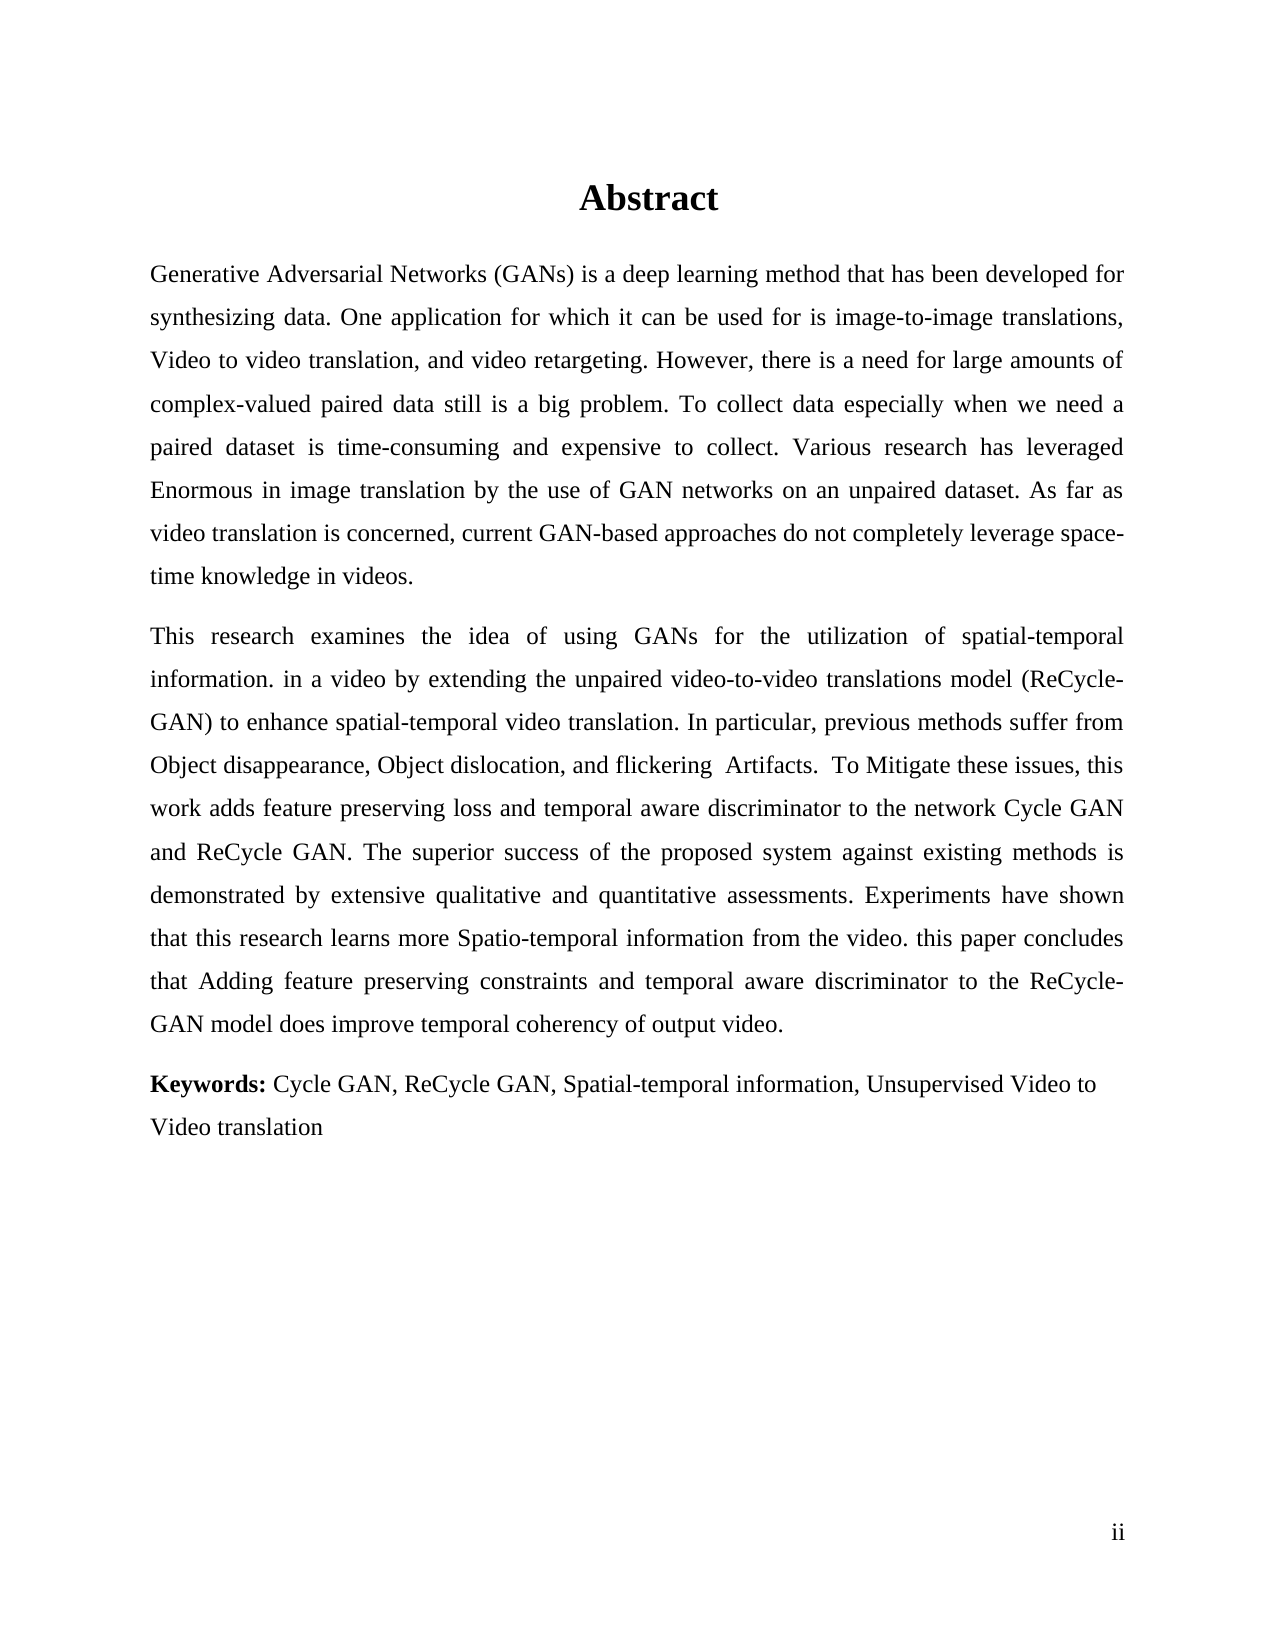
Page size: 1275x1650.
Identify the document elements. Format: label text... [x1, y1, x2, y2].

subtitle Abstract [150, 175, 1147, 218]
text Keywords: Cycle GAN, ReCycle GAN, Spatial-temporal information, Unsupervised Video to Video translation [150, 1069, 1125, 1141]
text This research examines the idea of using GANs for the utilization of spatial-temporal information. in a video by extending the unpaired video-to-video translations model (ReCycle-GAN) to enhance spatial-temporal video translation. In particular, previous methods suffer from Object disappearance, Object dislocation, and flickering Artifacts. To Mitigate these issues, this work adds feature preserving loss and temporal aware discriminator to the network Cycle GAN and ReCycle GAN. The superior success of the proposed system against existing methods is demonstrated by extensive qualitative and quantitative assessments. Experiments have shown that this research learns more Spatio-temporal information from the video. this paper concludes that Adding feature preserving constraints and temporal aware discriminator to the ReCycle-GAN model does improve temporal coherency of output video. [150, 621, 1125, 1038]
text Generative Adversarial Networks (GANs) is a deep learning method that has been developed for synthesizing data. One application for which it can be used for is image-to-image translations, Video to video translation, and video retargeting. However, there is a need for large amounts of complex-valued paired data still is a big problem. To collect data especially when we need a paired dataset is time-consuming and expensive to collect. Various research has leveraged Enormous in image translation by the use of GAN networks on an unpaired dataset. As far as video translation is concerned, current GAN-based approaches do not completely leverage space-time knowledge in videos. [150, 259, 1125, 590]
